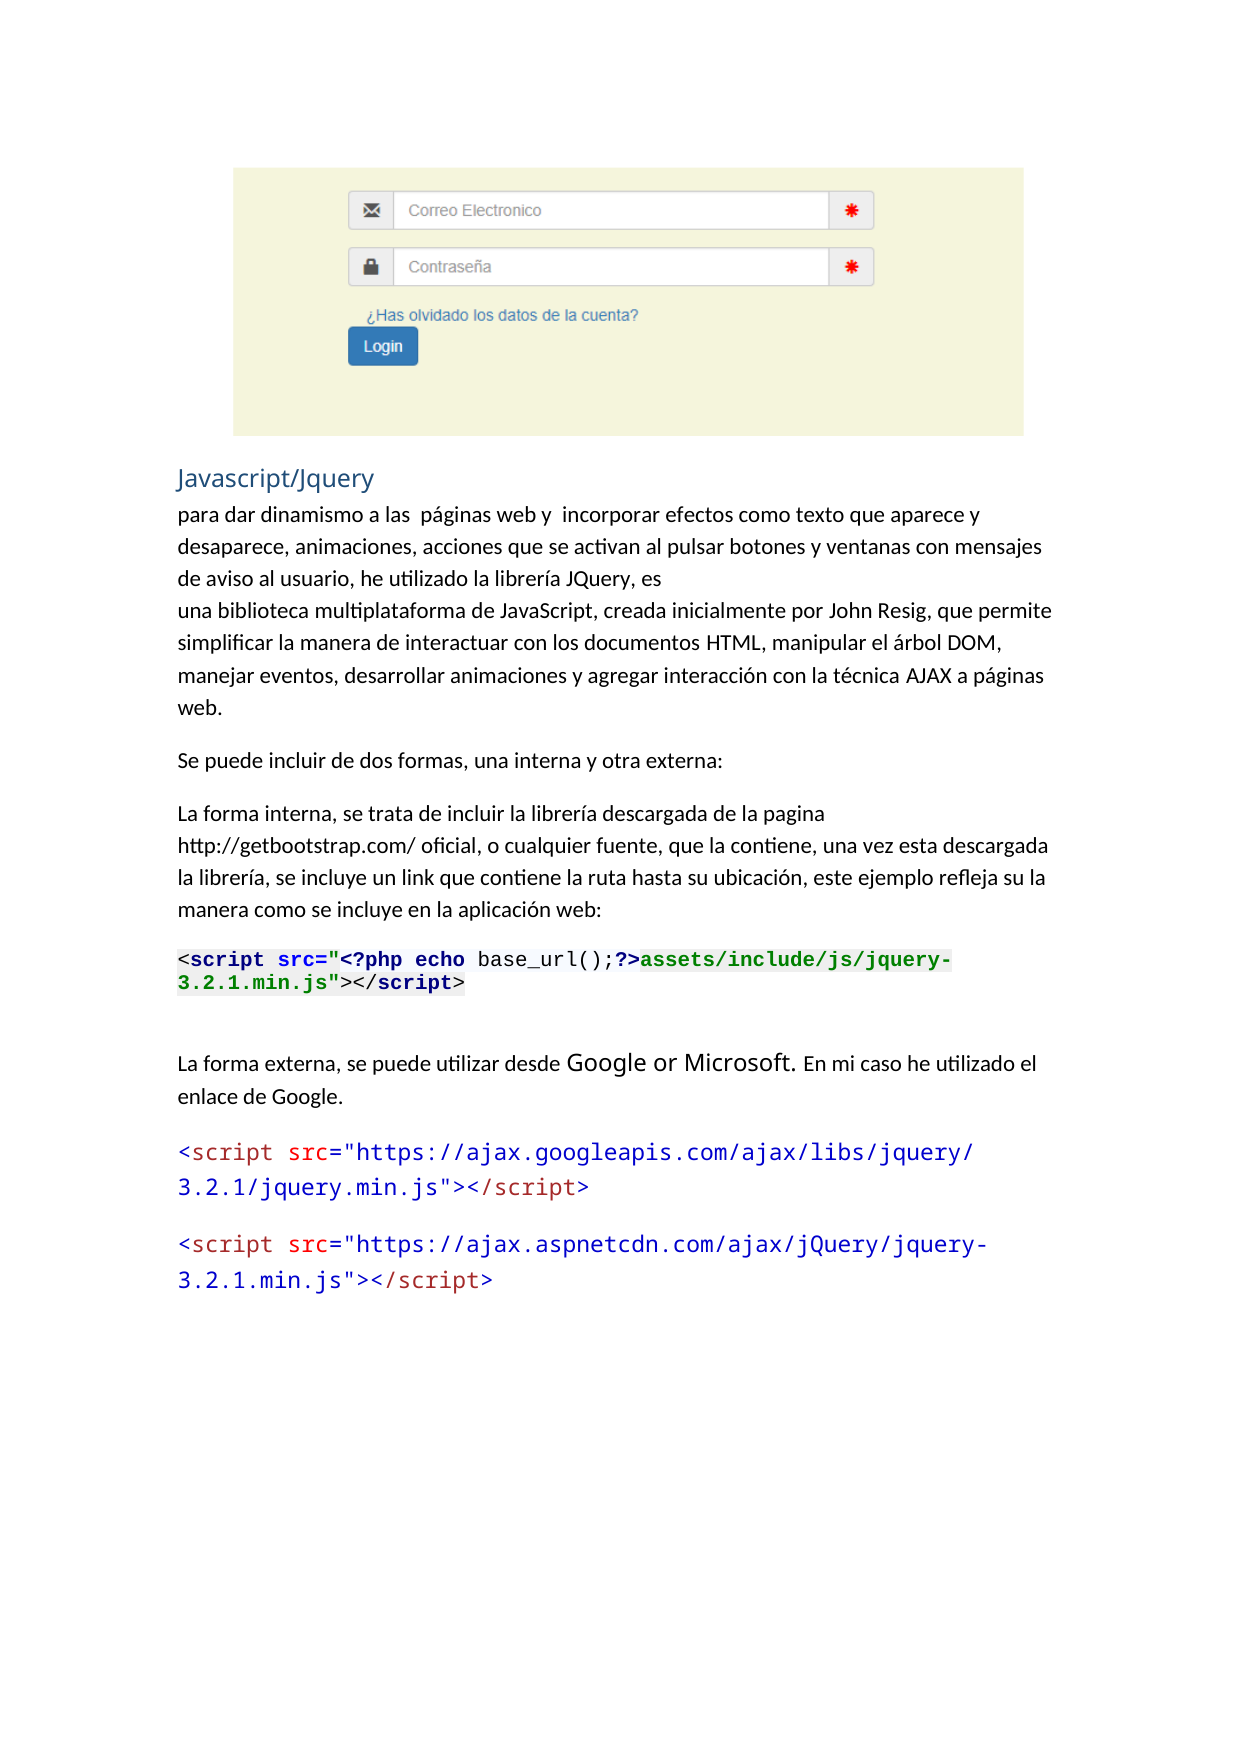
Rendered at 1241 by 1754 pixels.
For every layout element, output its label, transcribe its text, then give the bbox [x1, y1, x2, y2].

text <script src="https://ajax.aspnetcdn.com/ajax/jQuery/jquery-3.2.1.min.js"></script> [177, 1228, 1063, 1295]
text <script src="<?php echo base_url();?>assets/include/js/jquery-3.2.1.min.js"></script> [177, 948, 1063, 996]
text Se puede incluir de dos formas, una interna y otra externa: [177, 746, 1063, 774]
text para dar dinamismo a las páginas web y incorporar efectos como texto que aparece y desaparece, animaciones, acciones que se activan al pulsar botones y ventanas con mensajes de aviso al usuario, he utilizado la librería JQuery, es una biblioteca multiplataforma de JavaScript, creada inicialmente por John Resig, que permite simplificar la manera de interactuar con los documentos HTML, manipular el árbol DOM, manejar eventos, desarrollar animaciones y agregar interacción con la técnica AJAX a páginas web. [177, 500, 1063, 721]
subtitle Javascript/Jquery [177, 461, 1063, 495]
picture [177, 147, 1063, 436]
text La forma interna, se trata de incluir la librería descargada de la pagina http://getbootstrap.com/ oficial, o cualquier fuente, que la contiene, una vez esta descargada la librería, se incluye un link que contiene la ruta hasta su ubicación, este ejemplo refleja su la manera como se incluye en la aplicación web: [177, 799, 1063, 923]
text La forma externa, se puede utilizar desde Google or Microsoft. En mi caso he utilizado el enlace de Google. [177, 1046, 1063, 1110]
text <script src="https://ajax.googleapis.com/ajax/libs/jquery/3.2.1/jquery.min.js"></script> [177, 1135, 1063, 1203]
